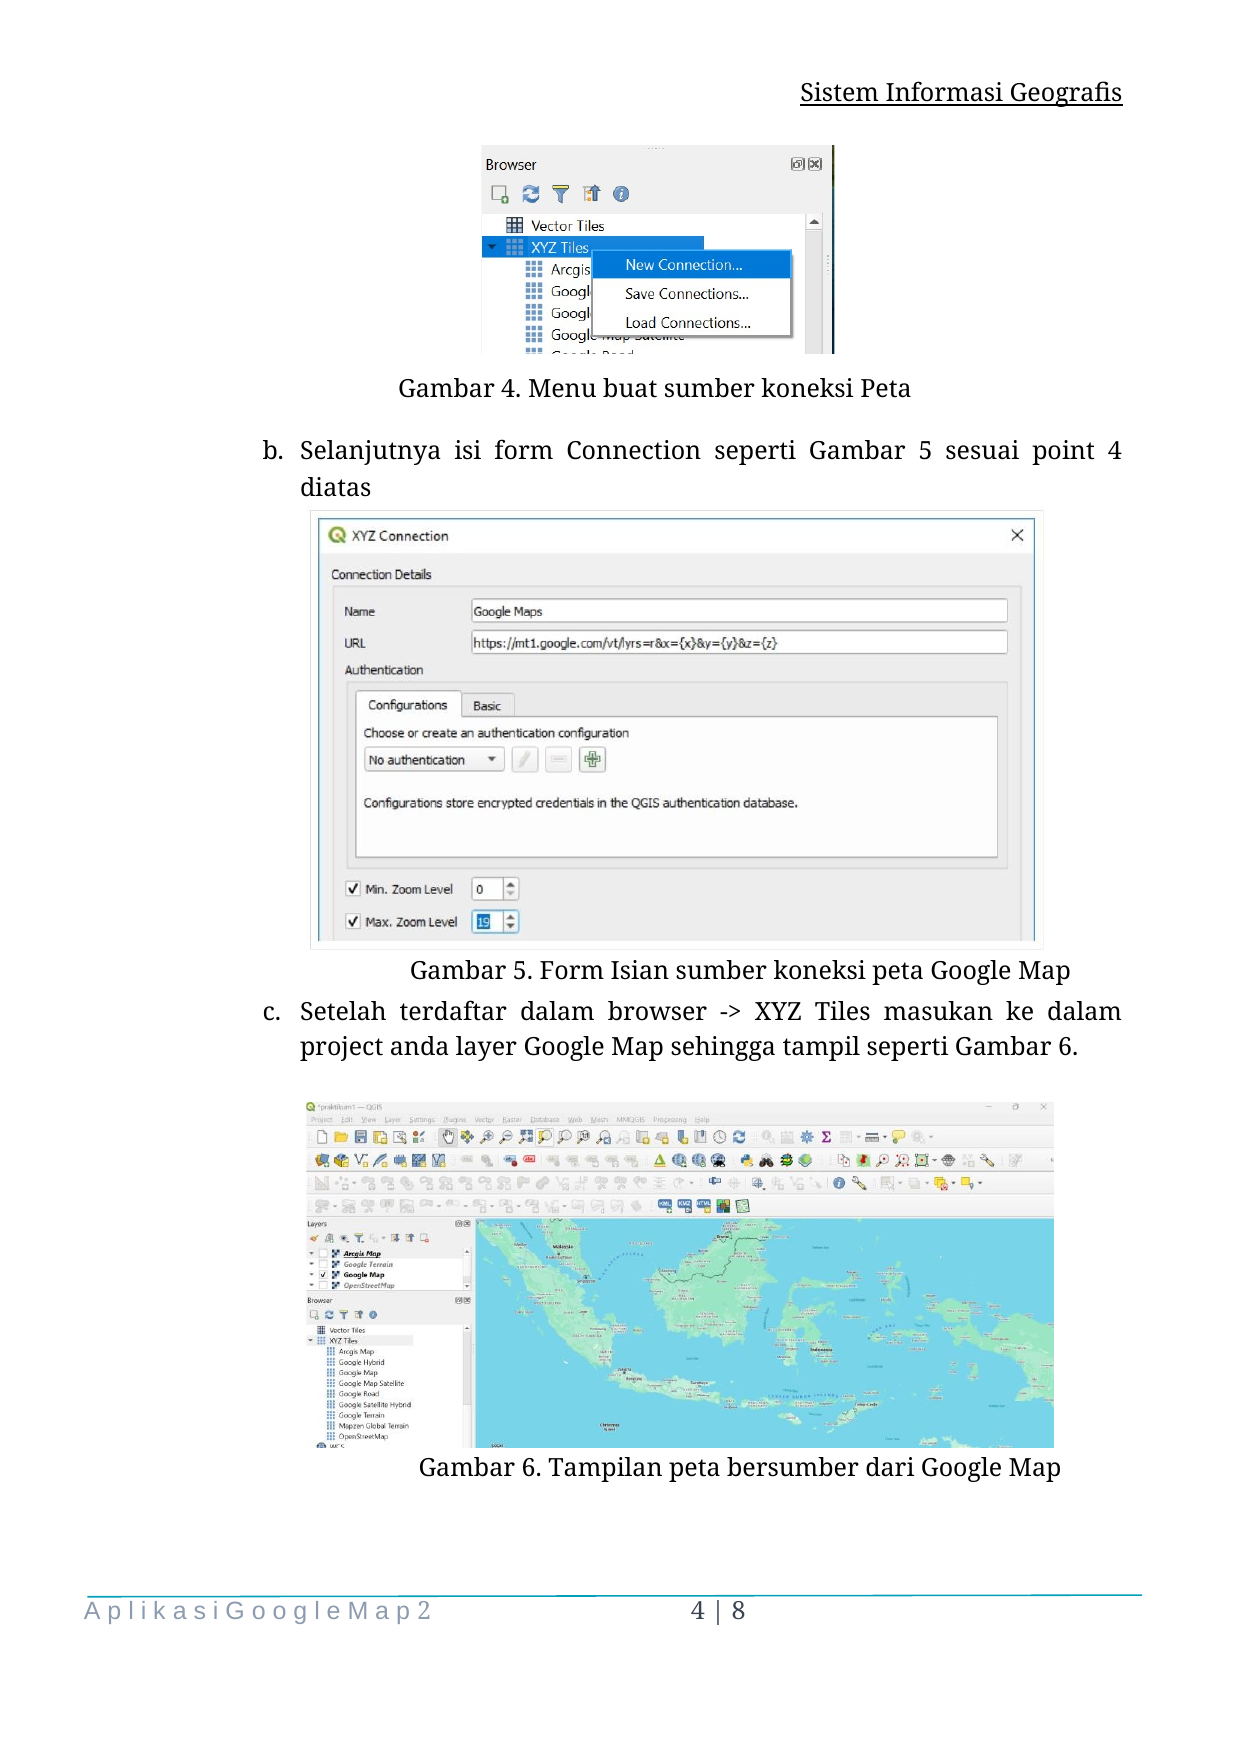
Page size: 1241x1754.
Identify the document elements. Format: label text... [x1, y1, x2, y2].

text Gambar 6. Tampilan peta bersumber dari Google Map [418, 1450, 1123, 1484]
text Gambar 5. Form Isian sumber koneksi peta Google Map [409, 953, 1123, 987]
list Setelah terdaftar dalam browser -> XYZ Tiles masukan ke dalam project anda layer Google Map sehingga tampil seperti Gambar 6. [262, 993, 1123, 1063]
list Selanjutnya isi form Connection seperti Gambar 5 sesuai point 4 diatas [262, 433, 1123, 504]
text Gambar 4. Menu buat sumber koneksi Peta [224, 371, 1086, 405]
picture [307, 506, 1044, 950]
picture [306, 1102, 1054, 1448]
picture [481, 145, 835, 354]
